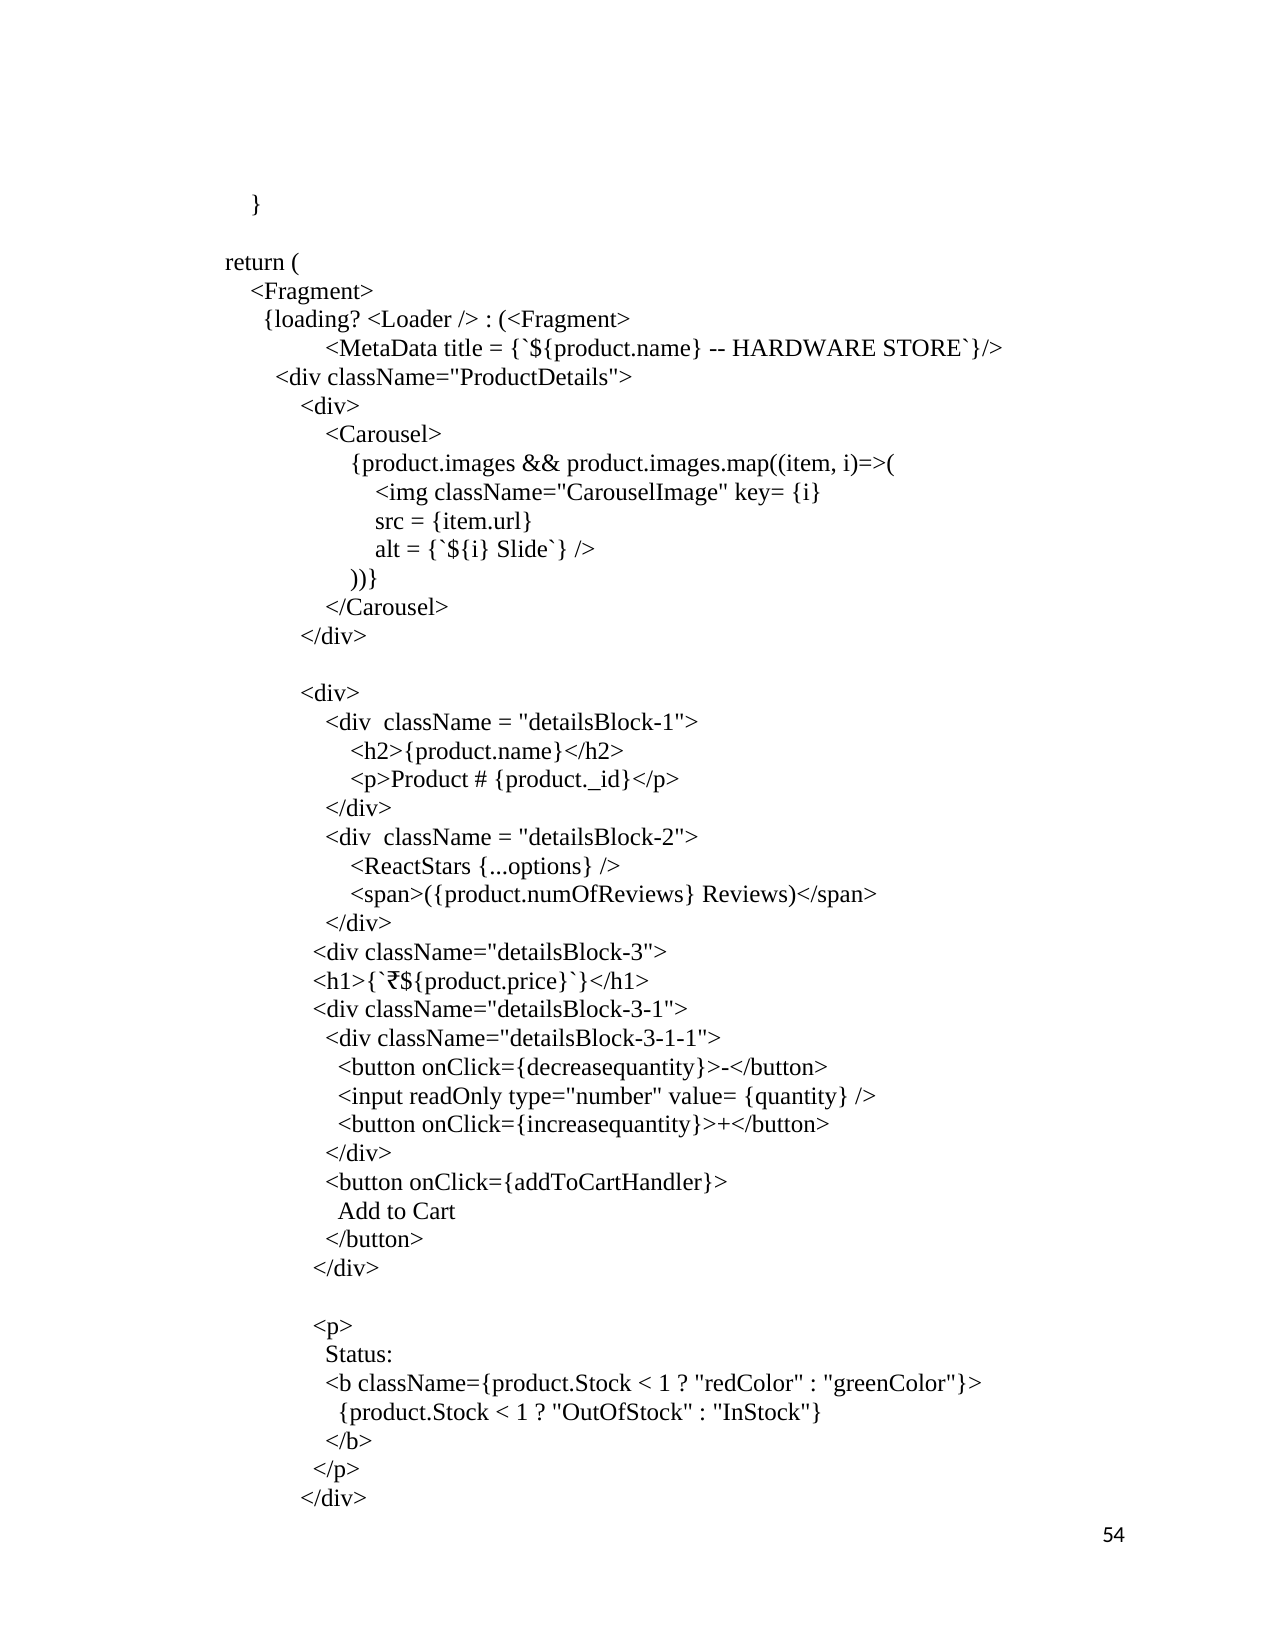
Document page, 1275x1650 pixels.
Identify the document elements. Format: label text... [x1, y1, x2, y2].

text <img className="CarouselImage" key= {i} [212, 477, 1210, 506]
text </div> [212, 621, 1210, 649]
text </div> [212, 908, 1210, 937]
text <span>({product.numOfReviews} Reviews)</span> [212, 879, 1210, 908]
text </button> [212, 1224, 1210, 1253]
text <Carousel> [212, 419, 1210, 448]
text <p> [212, 1311, 1210, 1339]
text </b> [212, 1426, 1210, 1454]
text </div> [212, 1483, 1210, 1512]
text <b className={product.Stock < 1 ? "redColor" : "greenColor"}> [212, 1368, 1210, 1397]
text </p> [212, 1454, 1210, 1483]
text <MetaData title = {`${product.name} -- HARDWARE STORE`}/> [212, 333, 1210, 362]
text src = {item.url} [212, 506, 1210, 534]
text {loading? <Loader /> : (<Fragment> [212, 304, 1210, 333]
text } [212, 189, 1210, 218]
text <div className = "detailsBlock-2"> [212, 822, 1210, 851]
text <h2>{product.name}</h2> [212, 736, 1210, 764]
text </div> [212, 1253, 1210, 1282]
text </div> [212, 793, 1210, 822]
text ))} [212, 563, 1210, 592]
text </div> [212, 1138, 1210, 1167]
text <button onClick={addToCartHandler}> [212, 1167, 1210, 1196]
text <button onClick={decreasequantity}>-</button> [212, 1052, 1210, 1081]
text <div className="detailsBlock-3-1"> [212, 994, 1210, 1023]
text Add to Cart [212, 1196, 1210, 1224]
text <div className = "detailsBlock-1"> [212, 707, 1210, 736]
text <h1>{`₹${product.price}`}</h1> [212, 966, 1210, 994]
text <div className="detailsBlock-3"> [212, 937, 1210, 966]
text <div className="detailsBlock-3-1-1"> [212, 1023, 1210, 1052]
text return ( [212, 247, 1210, 276]
text Status: [212, 1339, 1210, 1368]
text <button onClick={increasequantity}>+</button> [212, 1109, 1210, 1138]
text <p>Product # {product._id}</p> [212, 764, 1210, 793]
text alt = {`${i} Slide`} /> [212, 534, 1210, 563]
text <input readOnly type="number" value= {quantity} /> [212, 1081, 1210, 1109]
text <div className="ProductDetails"> [212, 362, 1210, 391]
text {product.images && product.images.map((item, i)=>( [212, 448, 1210, 477]
text {product.Stock < 1 ? "OutOfStock" : "InStock"} [212, 1397, 1210, 1426]
text <div> [212, 391, 1210, 419]
text <div> [212, 678, 1210, 707]
text <ReactStars {...options} /> [212, 851, 1210, 879]
text <Fragment> [212, 276, 1210, 304]
text </Carousel> [212, 592, 1210, 621]
